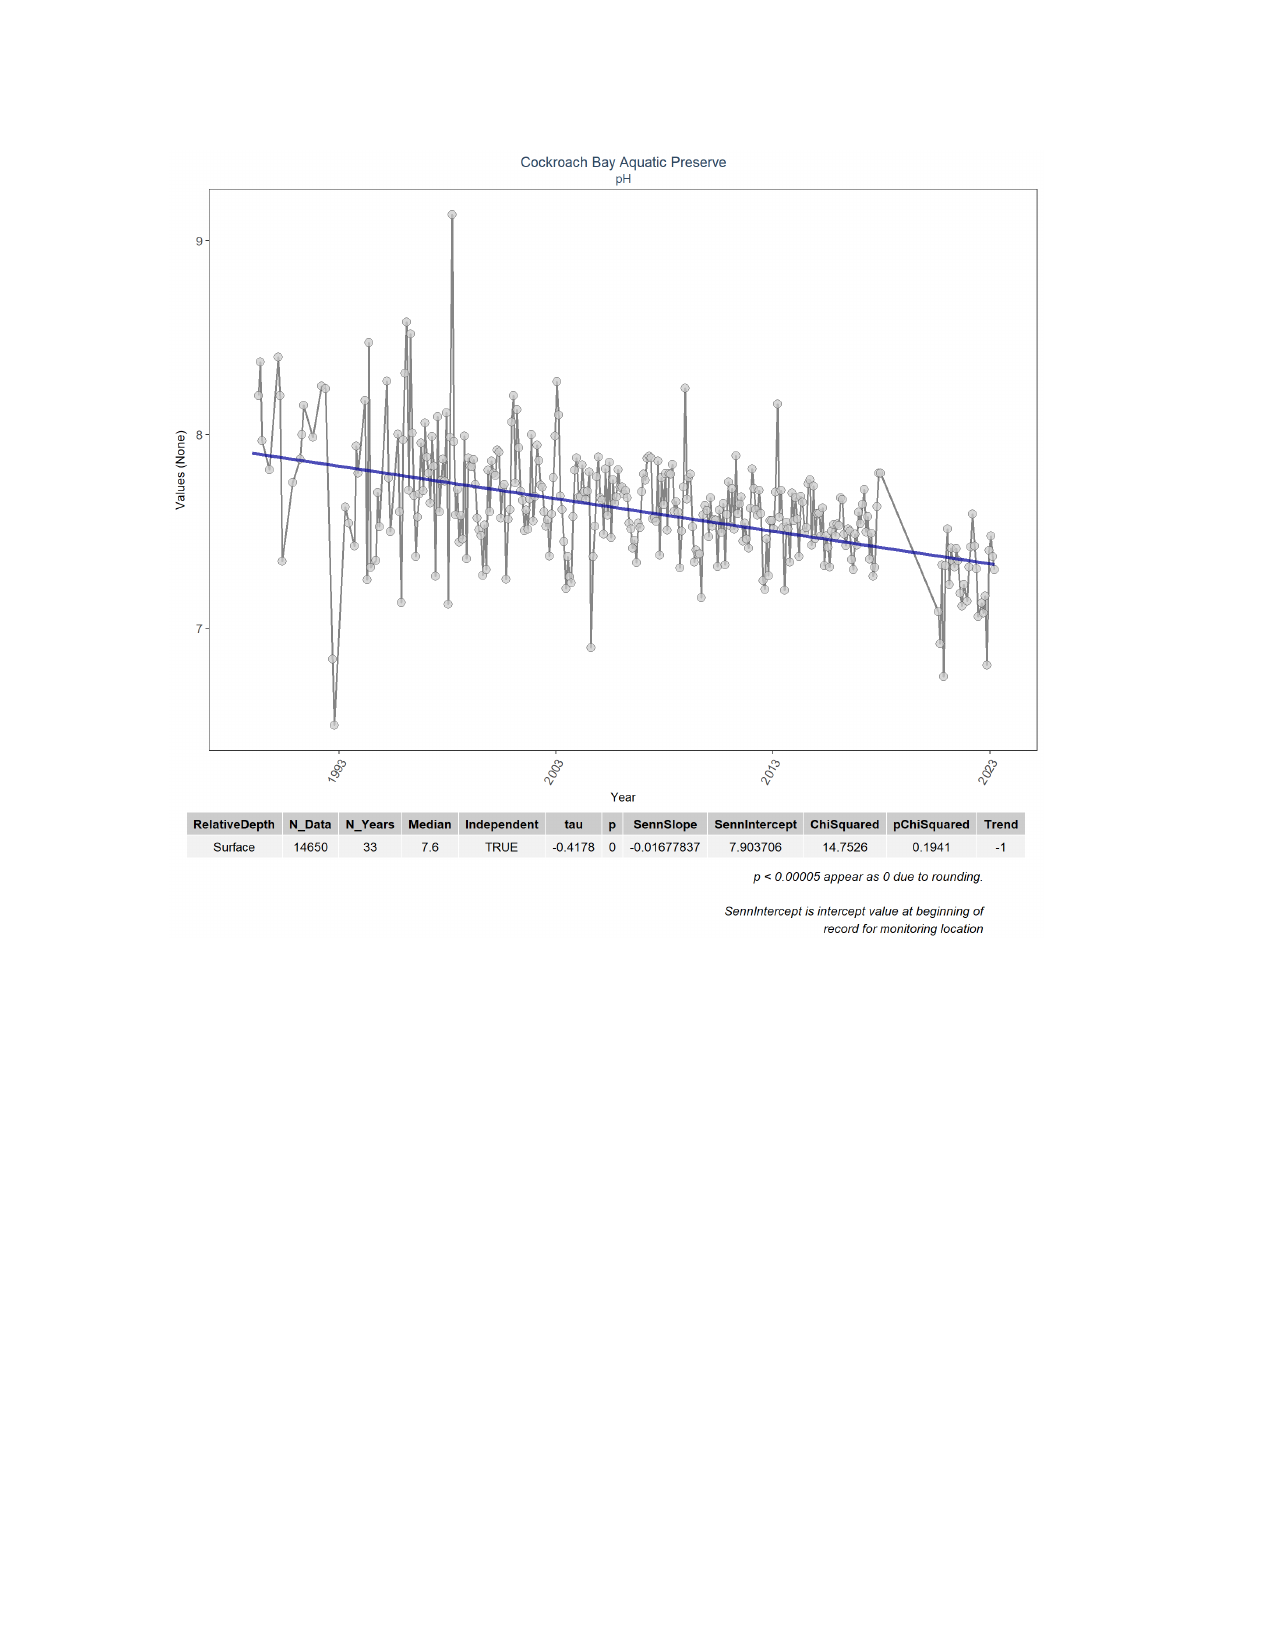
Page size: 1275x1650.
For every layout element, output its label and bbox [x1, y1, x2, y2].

picture [168, 150, 1044, 938]
